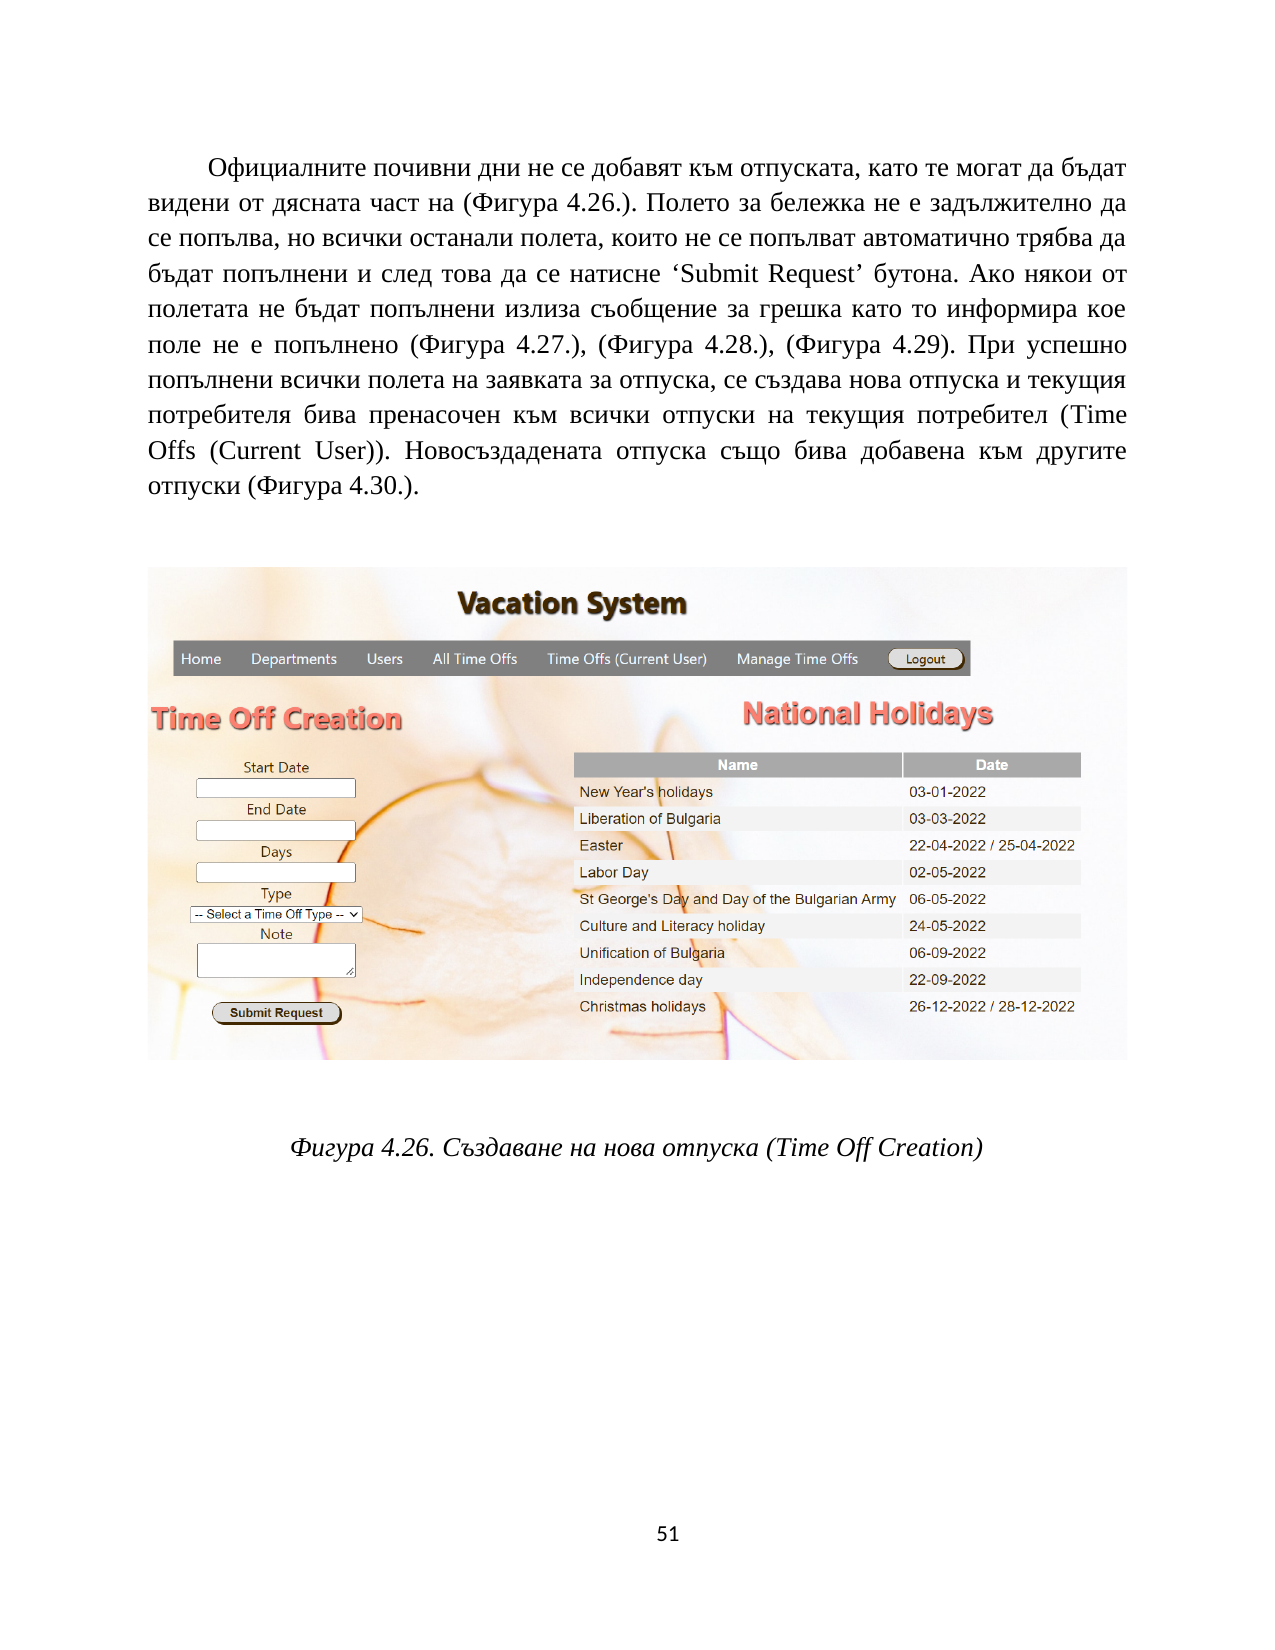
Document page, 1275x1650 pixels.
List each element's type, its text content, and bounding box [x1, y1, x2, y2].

text Официалните почивни дни не се добавят към отпуската, като те могат да бъдат видени от дясната част на (Фигура 4.26.). Полето за бележка не е задължително да се попълва, но всички останали полета, които не се попълват автоматично трябва да бъдат попълнени и след това да се натисне ‘Submit Request’ бутона. Ако някои от полетата не бъдат попълнени излиза съобщение за грешка като то информира кое поле не е попълнено (Фигура 4.27.), (Фигура 4.28.), (Фигура 4.29). При успешно попълнени всички полета на заявката за отпуска, се създава нова отпуска и текущия потребителя бива пренасочен към всички отпуски на текущия потребител (Time Offs (Current User)). Новосъздадената отпуска също бива добавена към другите отпуски (Фигура 4.30.). [148, 148, 1127, 502]
text Фигура 4.26. Създаване на нова отпуска (Time Off Creation) [148, 1128, 1127, 1164]
picture [147, 567, 1128, 1060]
